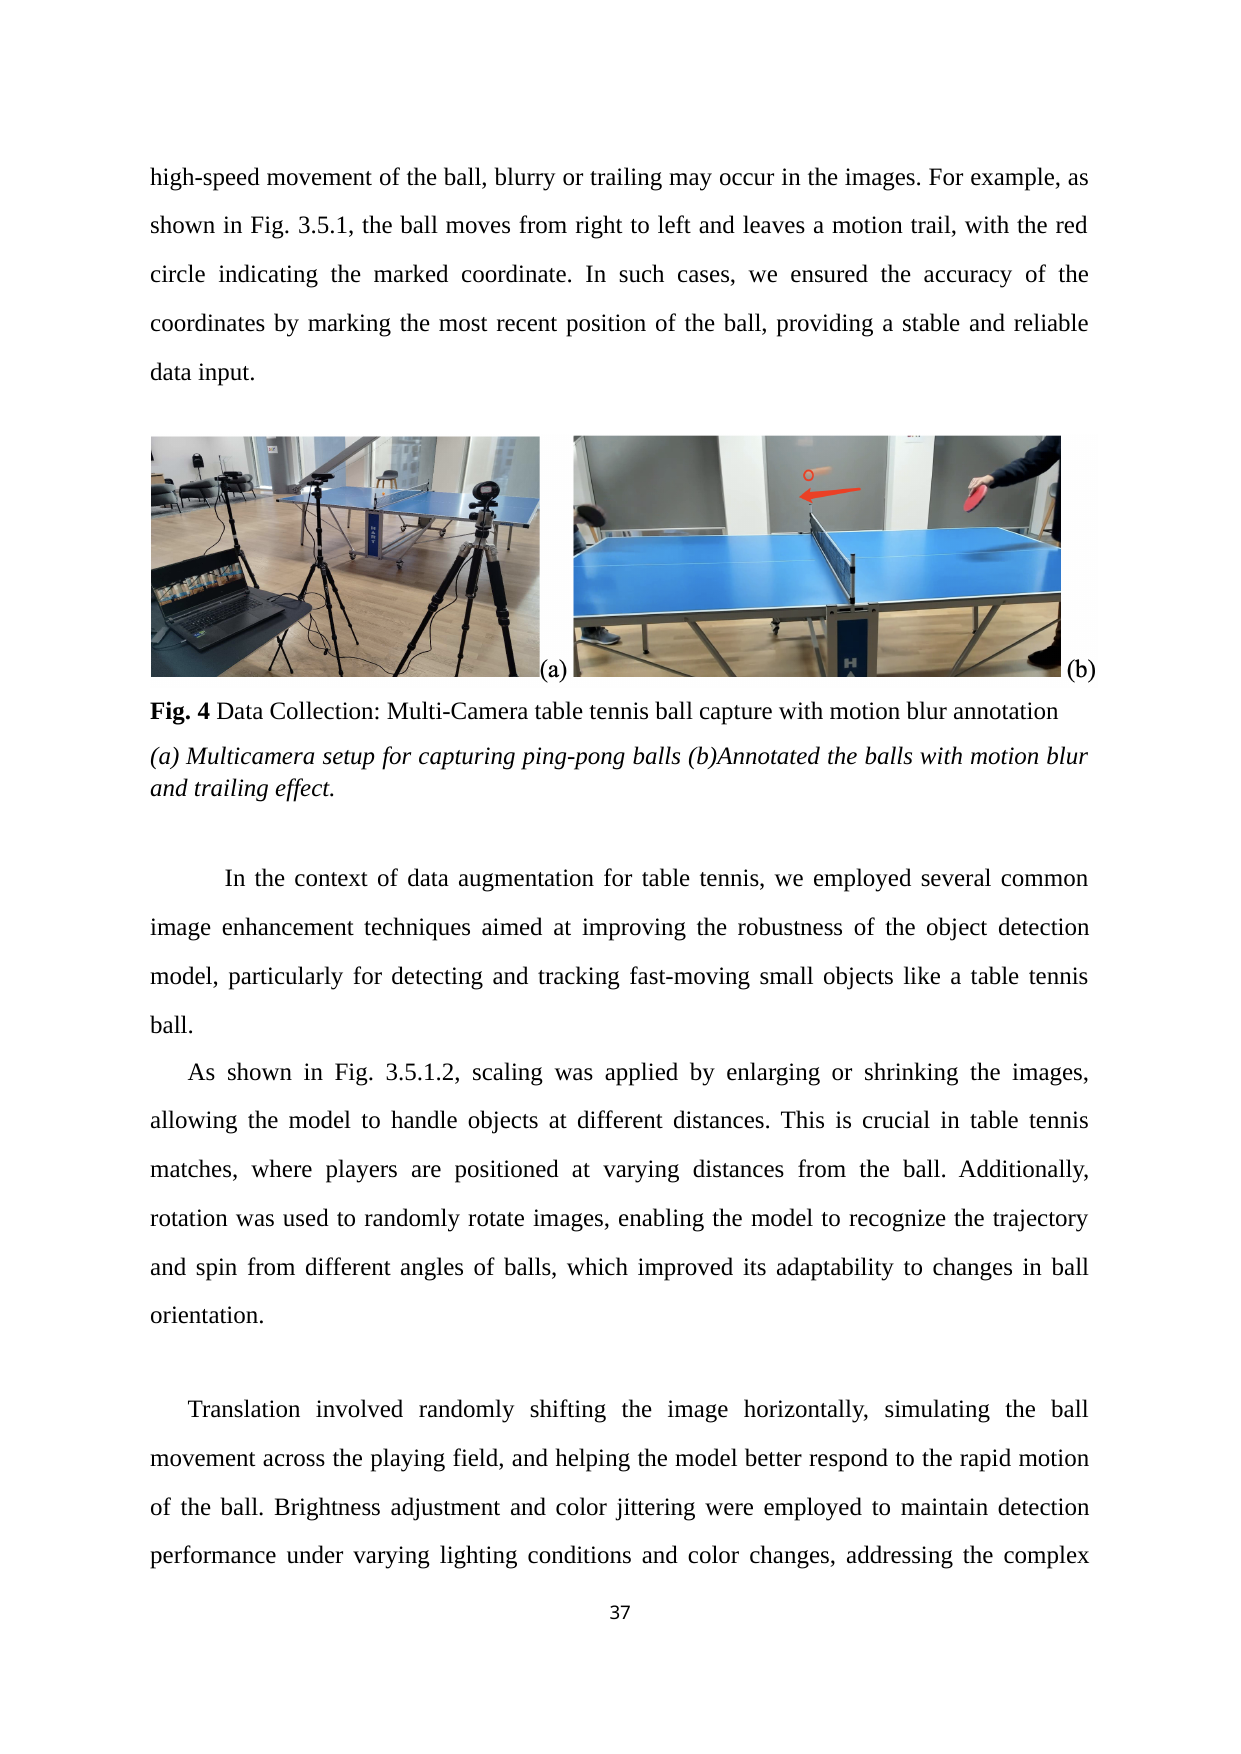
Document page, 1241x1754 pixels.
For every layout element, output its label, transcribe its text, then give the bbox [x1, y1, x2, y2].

text In the context of data augmentation for table tennis, we employed several common image enhancement techniques aimed at improving the robustness of the object detection model, particularly for detecting and tracking fast-moving small objects like a table tennis ball. [150, 862, 1090, 1040]
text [150, 1392, 1090, 1571]
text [150, 160, 1090, 387]
text As shown in Fig. 3.5.1.2, scaling was applied by enlarging or shrinking the images, allowing the model to handle objects at different distances. This is crucial in table tennis matches, where players are positioned at varying distances from the ball. Additionally, rotation was used to randomly rotate images, enabling the model to recognize the trajectory and spin from different angles of balls, which improved its adaptability to changes in ball orientation. [150, 1055, 1090, 1331]
text (a) Multicamera setup for capturing ping-pong balls (b)Annotated the balls with motion blur and trailing effect. [150, 739, 1090, 804]
picture [150, 434, 1098, 688]
